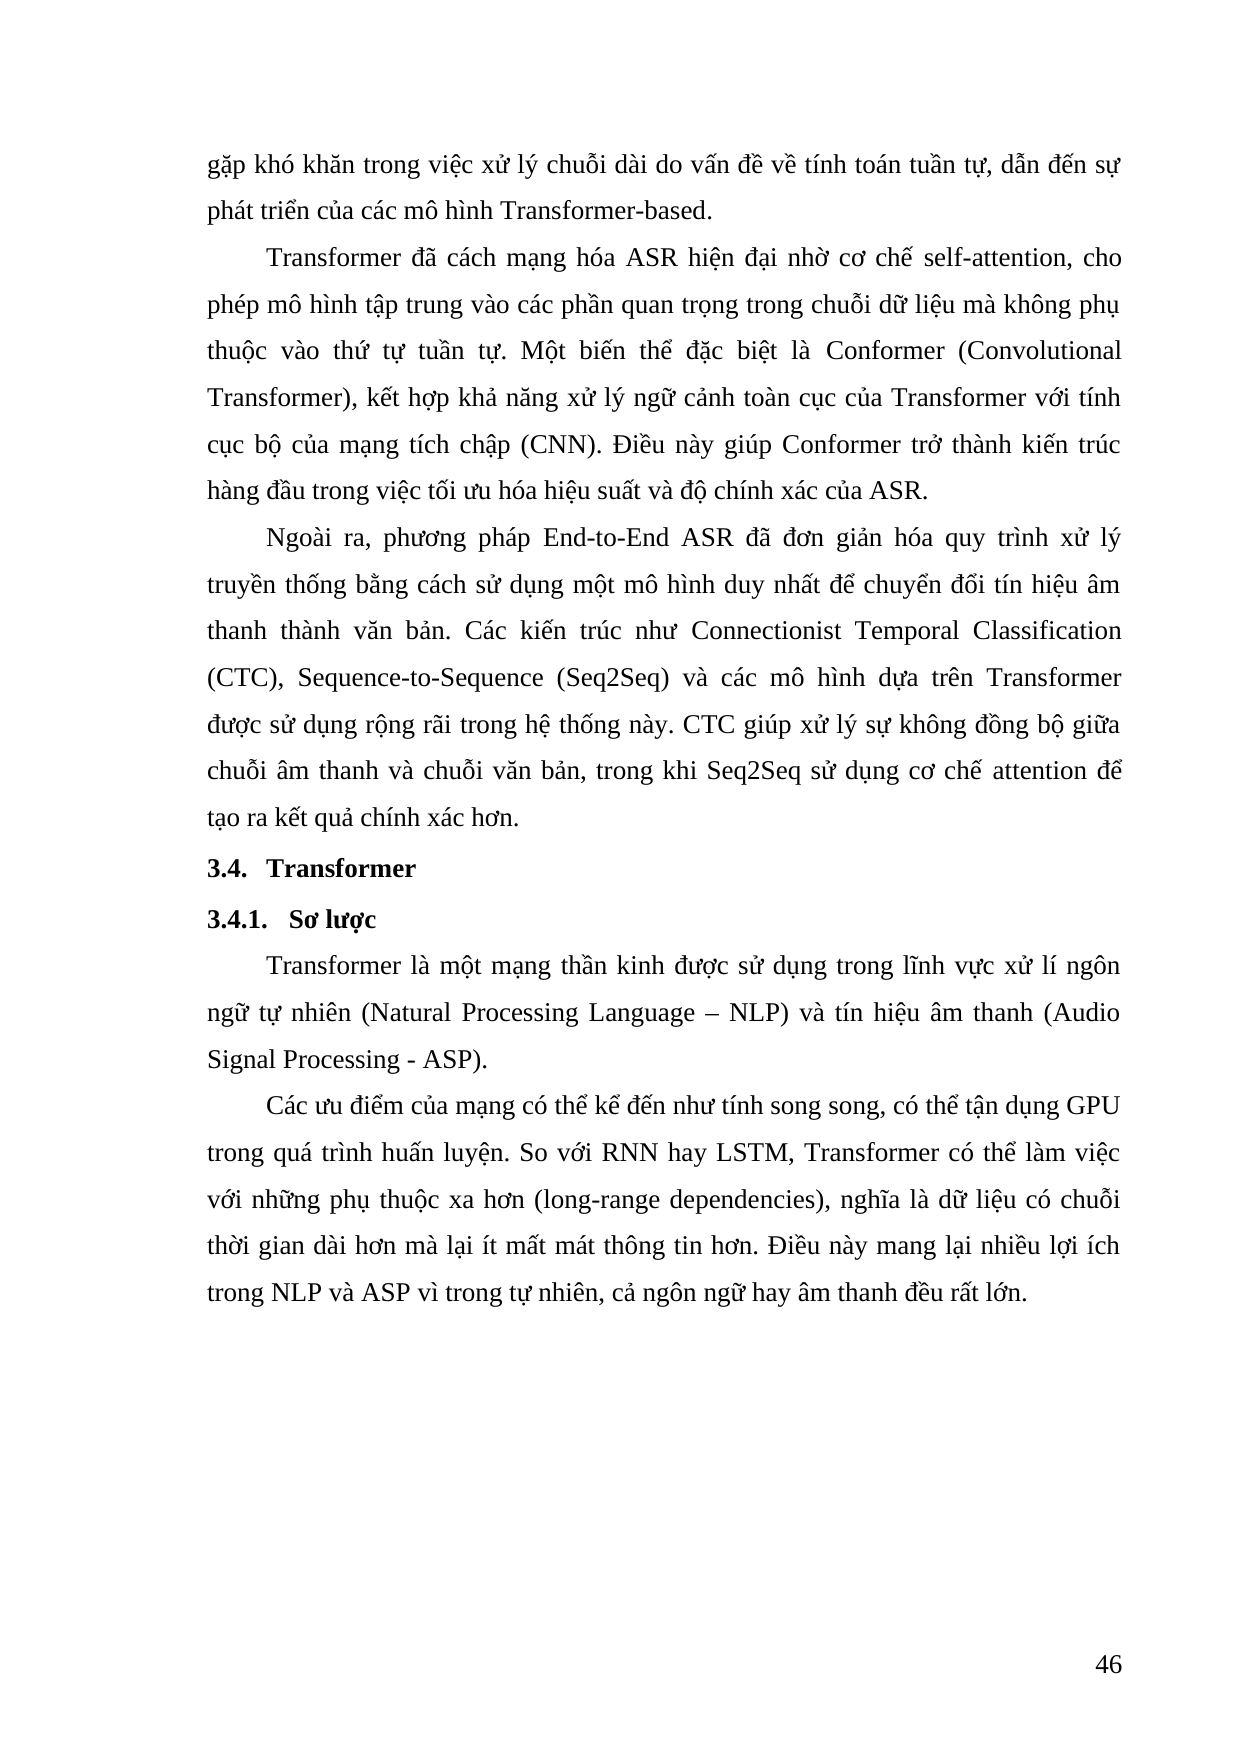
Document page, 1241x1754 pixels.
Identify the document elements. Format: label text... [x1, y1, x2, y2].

list Transformer [207, 852, 1122, 883]
list Sơ lược [207, 903, 1122, 934]
text Ngoài ra, phương pháp End-to-End ASR đã đơn giản hóa quy trình xử lý truyền thống bằng cách sử dụng một mô hình duy nhất để chuyển đổi tín hiệu âm thanh thành văn bản. Các kiến trúc như Connectionist Temporal Classification (CTC), Sequence-to-Sequence (Seq2Seq) và các mô hình dựa trên Transformer được sử dụng rộng rãi trong hệ thống này. CTC giúp xử lý sự không đồng bộ giữa chuỗi âm thanh và chuỗi văn bản, trong khi Seq2Seq sử dụng cơ chế attention để tạo ra kết quả chính xác hơn. [207, 521, 1122, 832]
text Transformer đã cách mạng hóa ASR hiện đại nhờ cơ chế self-attention, cho phép mô hình tập trung vào các phần quan trọng trong chuỗi dữ liệu mà không phụ thuộc vào thứ tự tuần tự. Một biến thể đặc biệt là Conformer (Convolutional Transformer), kết hợp khả năng xử lý ngữ cảnh toàn cục của Transformer với tính cục bộ của mạng tích chập (CNN). Điều này giúp Conformer trở thành kiến trúc hàng đầu trong việc tối ưu hóa hiệu suất và độ chính xác của ASR. [207, 241, 1122, 506]
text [207, 148, 1122, 226]
text Transformer là một mạng thần kinh được sử dụng trong lĩnh vực xử lí ngôn ngữ tự nhiên (Natural Processing Language – NLP) và tín hiệu âm thanh (Audio Signal Processing - ASP). [207, 949, 1122, 1074]
text Các ưu điểm của mạng có thể kể đến như tính song song, có thể tận dụng GPU trong quá trình huấn luyện. So với RNN hay LSTM, Transformer có thể làm việc với những phụ thuộc xa hơn (long-range dependencies), nghĩa là dữ liệu có chuỗi thời gian dài hơn mà lại ít mất mát thông tin hơn. Điều này mang lại nhiều lợi ích trong NLP và ASP vì trong tự nhiên, cả ngôn ngữ hay âm thanh đều rất lớn. [207, 1089, 1122, 1307]
